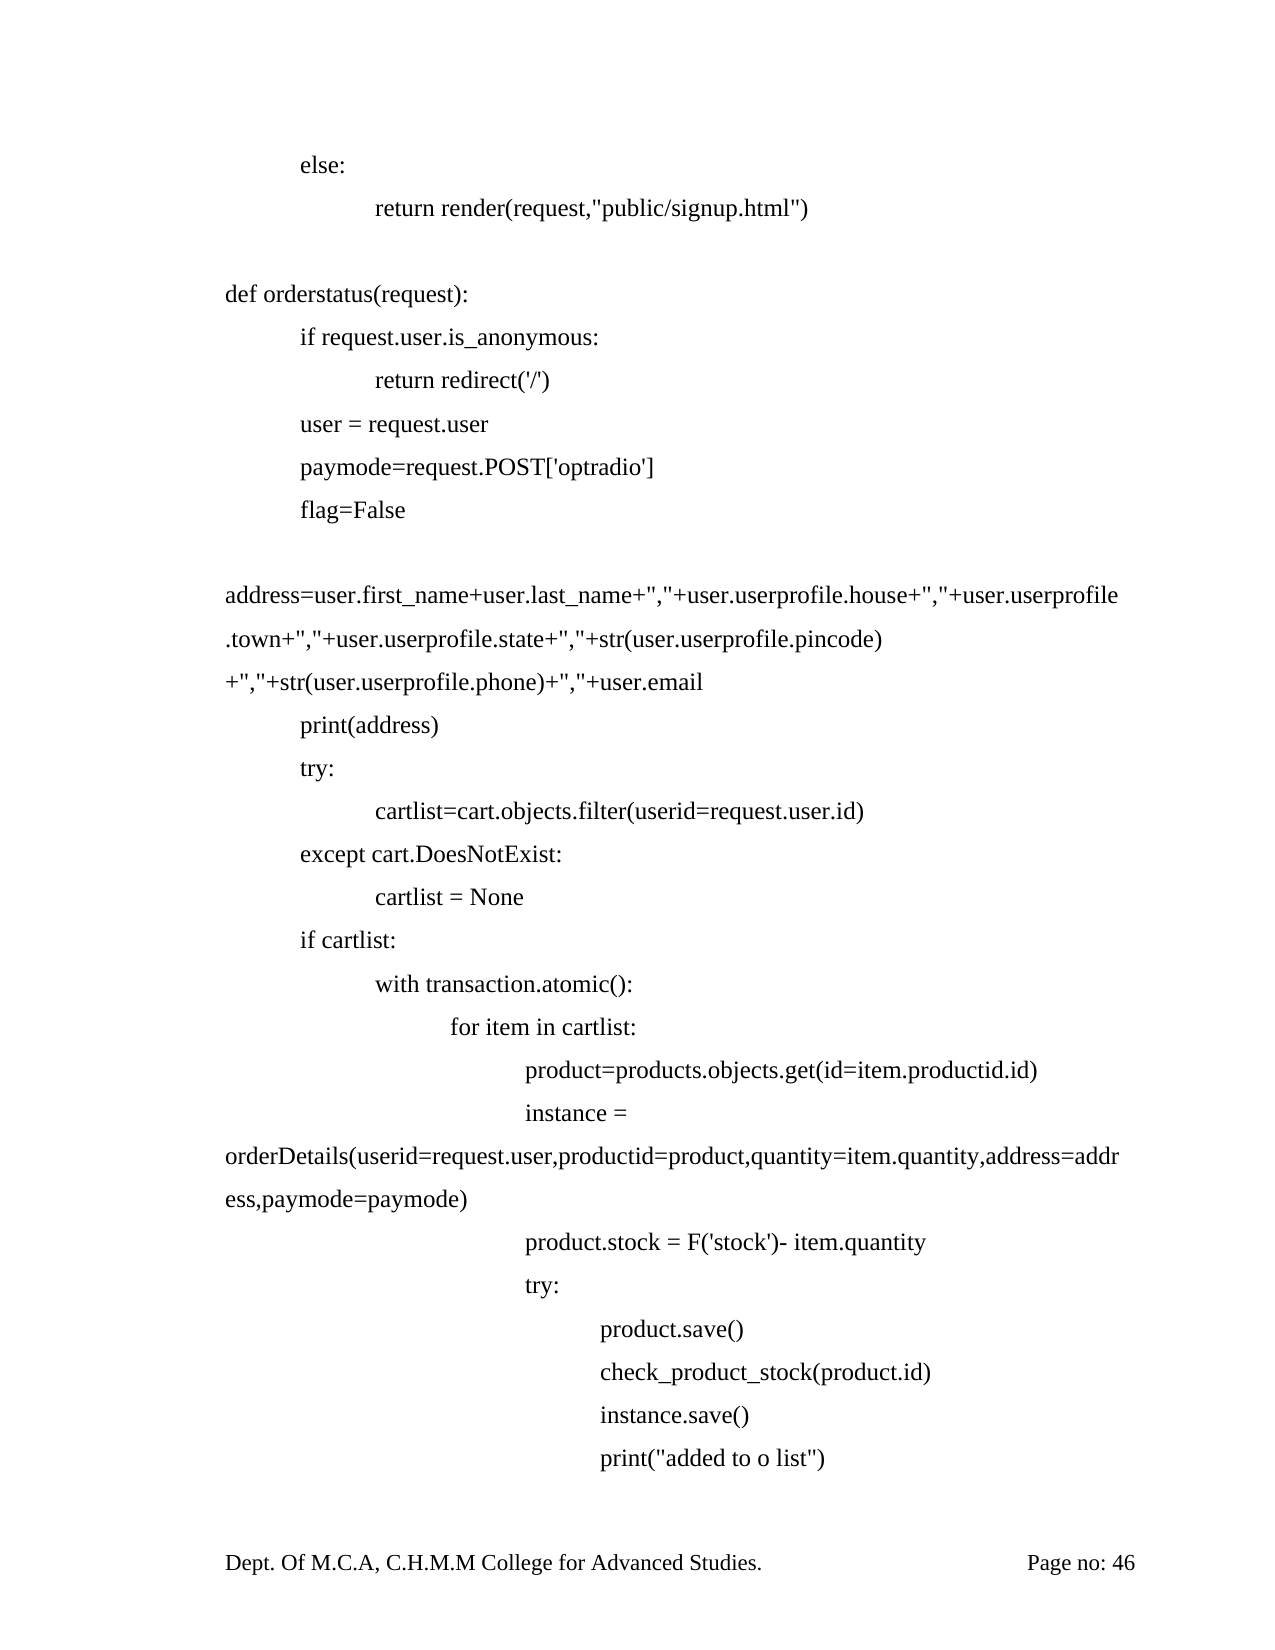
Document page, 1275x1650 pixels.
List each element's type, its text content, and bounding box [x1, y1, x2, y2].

text else: [225, 150, 1125, 179]
text def orderstatus(request): [225, 279, 1125, 308]
text try: [225, 753, 1125, 782]
text paymode=request.POST['optradio'] [225, 452, 1125, 481]
text return render(request,"public/signup.html") [225, 193, 1125, 222]
text for item in cartlist: [225, 1012, 1125, 1041]
text check_product_stock(product.id) [225, 1357, 1125, 1386]
text if request.user.is_anonymous: [225, 322, 1125, 351]
text instance.save() [225, 1400, 1125, 1429]
text return redirect('/') [225, 366, 1125, 394]
text instance = orderDetails(userid=request.user,productid=product,quantity=item.quantity,address=address,paymode=paymode) [225, 1098, 1125, 1213]
text print(address) [225, 710, 1125, 739]
text with transaction.atomic(): [225, 969, 1125, 997]
text product=products.objects.get(id=item.productid.id) [225, 1055, 1125, 1084]
text try: [225, 1271, 1125, 1299]
text flag=False [225, 495, 1125, 524]
text user = request.user [225, 409, 1125, 437]
text product.stock = F('stock')- item.quantity [225, 1227, 1125, 1256]
text product.save() [225, 1314, 1125, 1342]
text cartlist=cart.objects.filter(userid=request.user.id) [225, 796, 1125, 825]
text if cartlist: [225, 926, 1125, 954]
text cartlist = None [225, 882, 1125, 911]
text address=user.first_name+user.last_name+","+user.userprofile.house+","+user.userprofile.town+","+user.userprofile.state+","+str(user.userprofile.pincode)+","+str(user.userprofile.phone)+","+user.email [225, 538, 1125, 696]
text except cart.DoesNotExist: [225, 839, 1125, 868]
text print("added to o list") [225, 1443, 1125, 1472]
